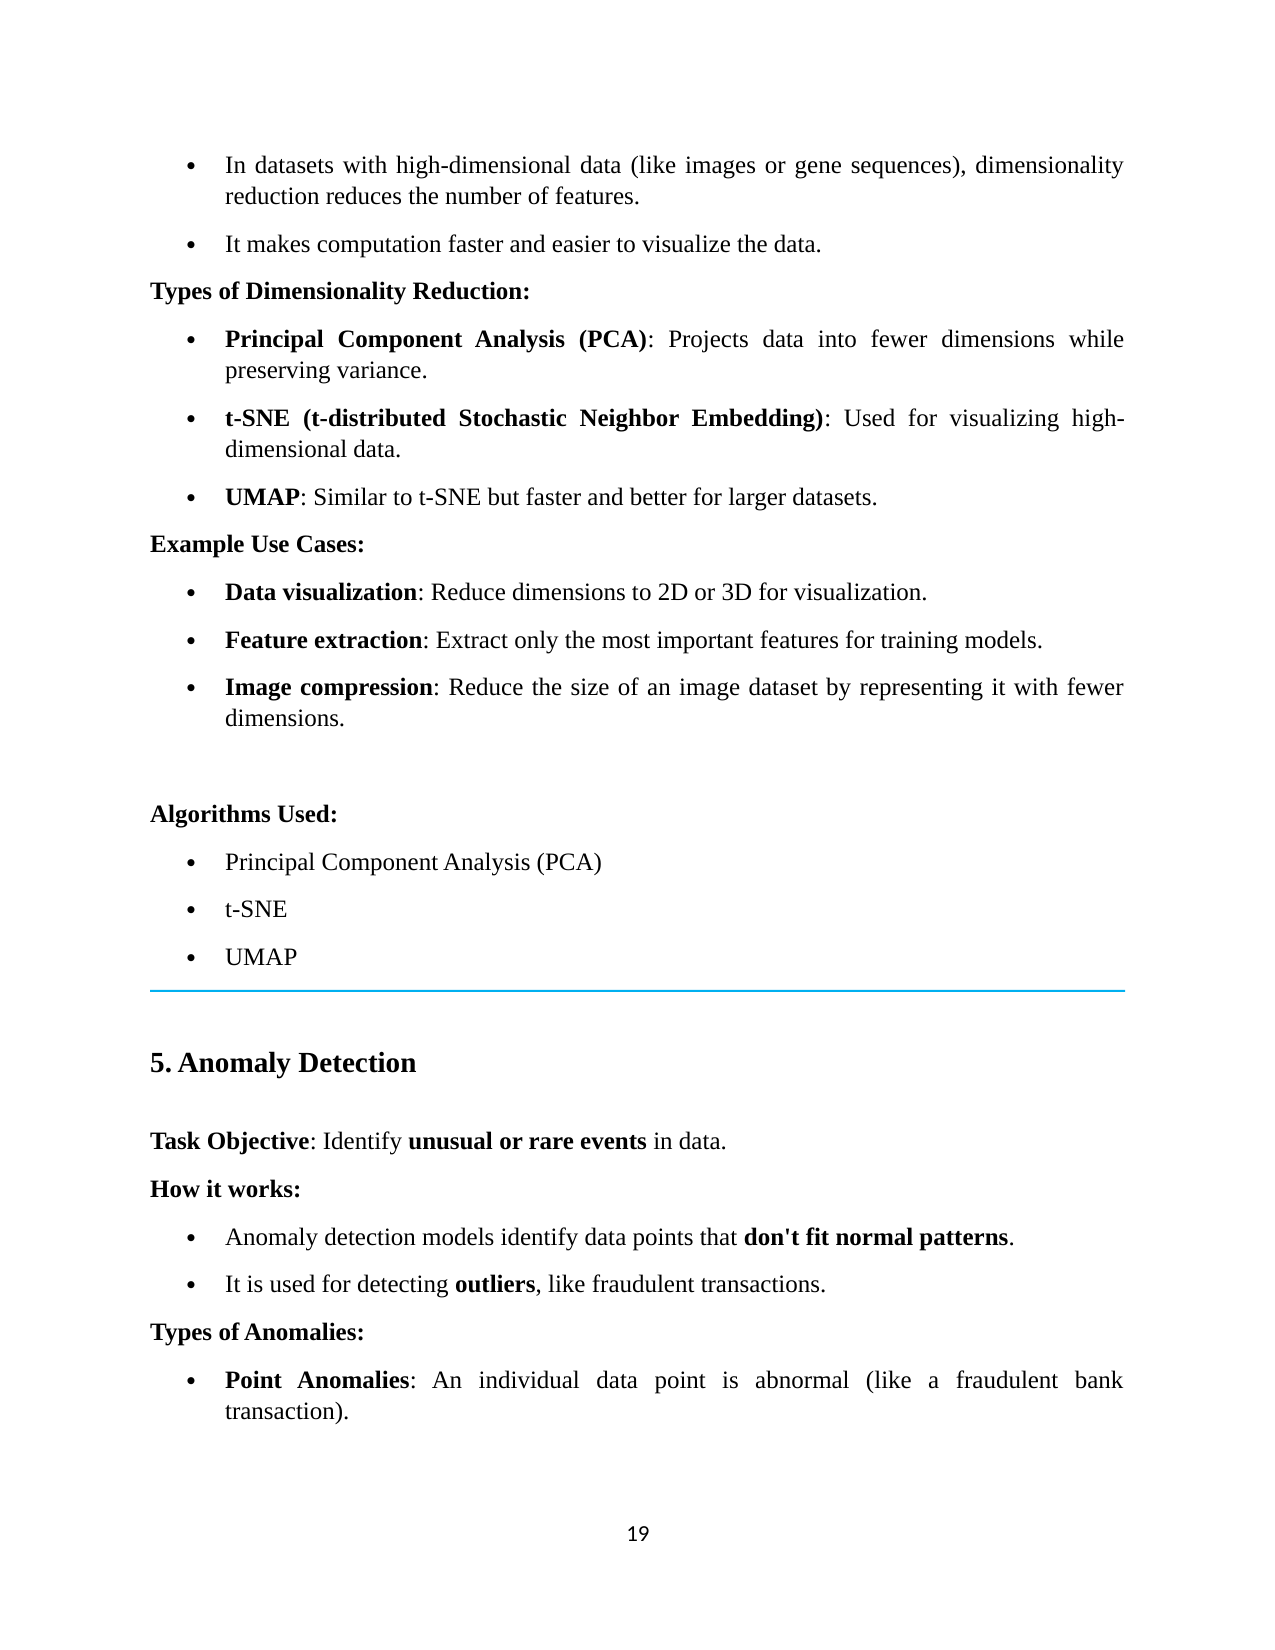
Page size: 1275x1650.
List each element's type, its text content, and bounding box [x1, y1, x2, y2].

text Algorithms Used: [150, 799, 1125, 828]
list It makes computation faster and easier to visualize the data. [187, 229, 1125, 257]
text Example Use Cases: [150, 529, 1125, 558]
list Point Anomalies: An individual data point is abnormal (like a fraudulent bank transaction). [187, 1365, 1125, 1424]
text How it works: [150, 1174, 1125, 1203]
list UMAP [187, 942, 1125, 971]
list Data visualization: Reduce dimensions to 2D or 3D for visualization. [187, 577, 1125, 606]
subtitle 5. Anomaly Detection [150, 1045, 1125, 1078]
list Anomaly detection models identify data points that don't fit normal patterns. [187, 1222, 1125, 1250]
list Feature extraction: Extract only the most important features for training models. [187, 625, 1125, 653]
list t-SNE [187, 894, 1125, 923]
list Image compression: Reduce the size of an image dataset by representing it with fewer dimensions. [187, 672, 1125, 732]
list Principal Component Analysis (PCA): Projects data into fewer dimensions while preserving variance. [187, 324, 1125, 384]
list t-SNE (t-distributed Stochastic Neighbor Embedding): Used for visualizing high-dimensional data. [187, 403, 1125, 463]
text Task Objective: Identify unusual or rare events in data. [150, 1126, 1125, 1155]
list In datasets with high-dimensional data (like images or gene sequences), dimensionality reduction reduces the number of features. [187, 150, 1125, 210]
list UMAP: Similar to t-SNE but faster and better for larger datasets. [187, 482, 1125, 510]
text Types of Dimensionality Reduction: [150, 276, 1125, 305]
list Principal Component Analysis (PCA) [187, 847, 1125, 875]
list It is used for detecting outliers, like fraudulent transactions. [187, 1269, 1125, 1298]
text Types of Anomalies: [150, 1317, 1125, 1346]
